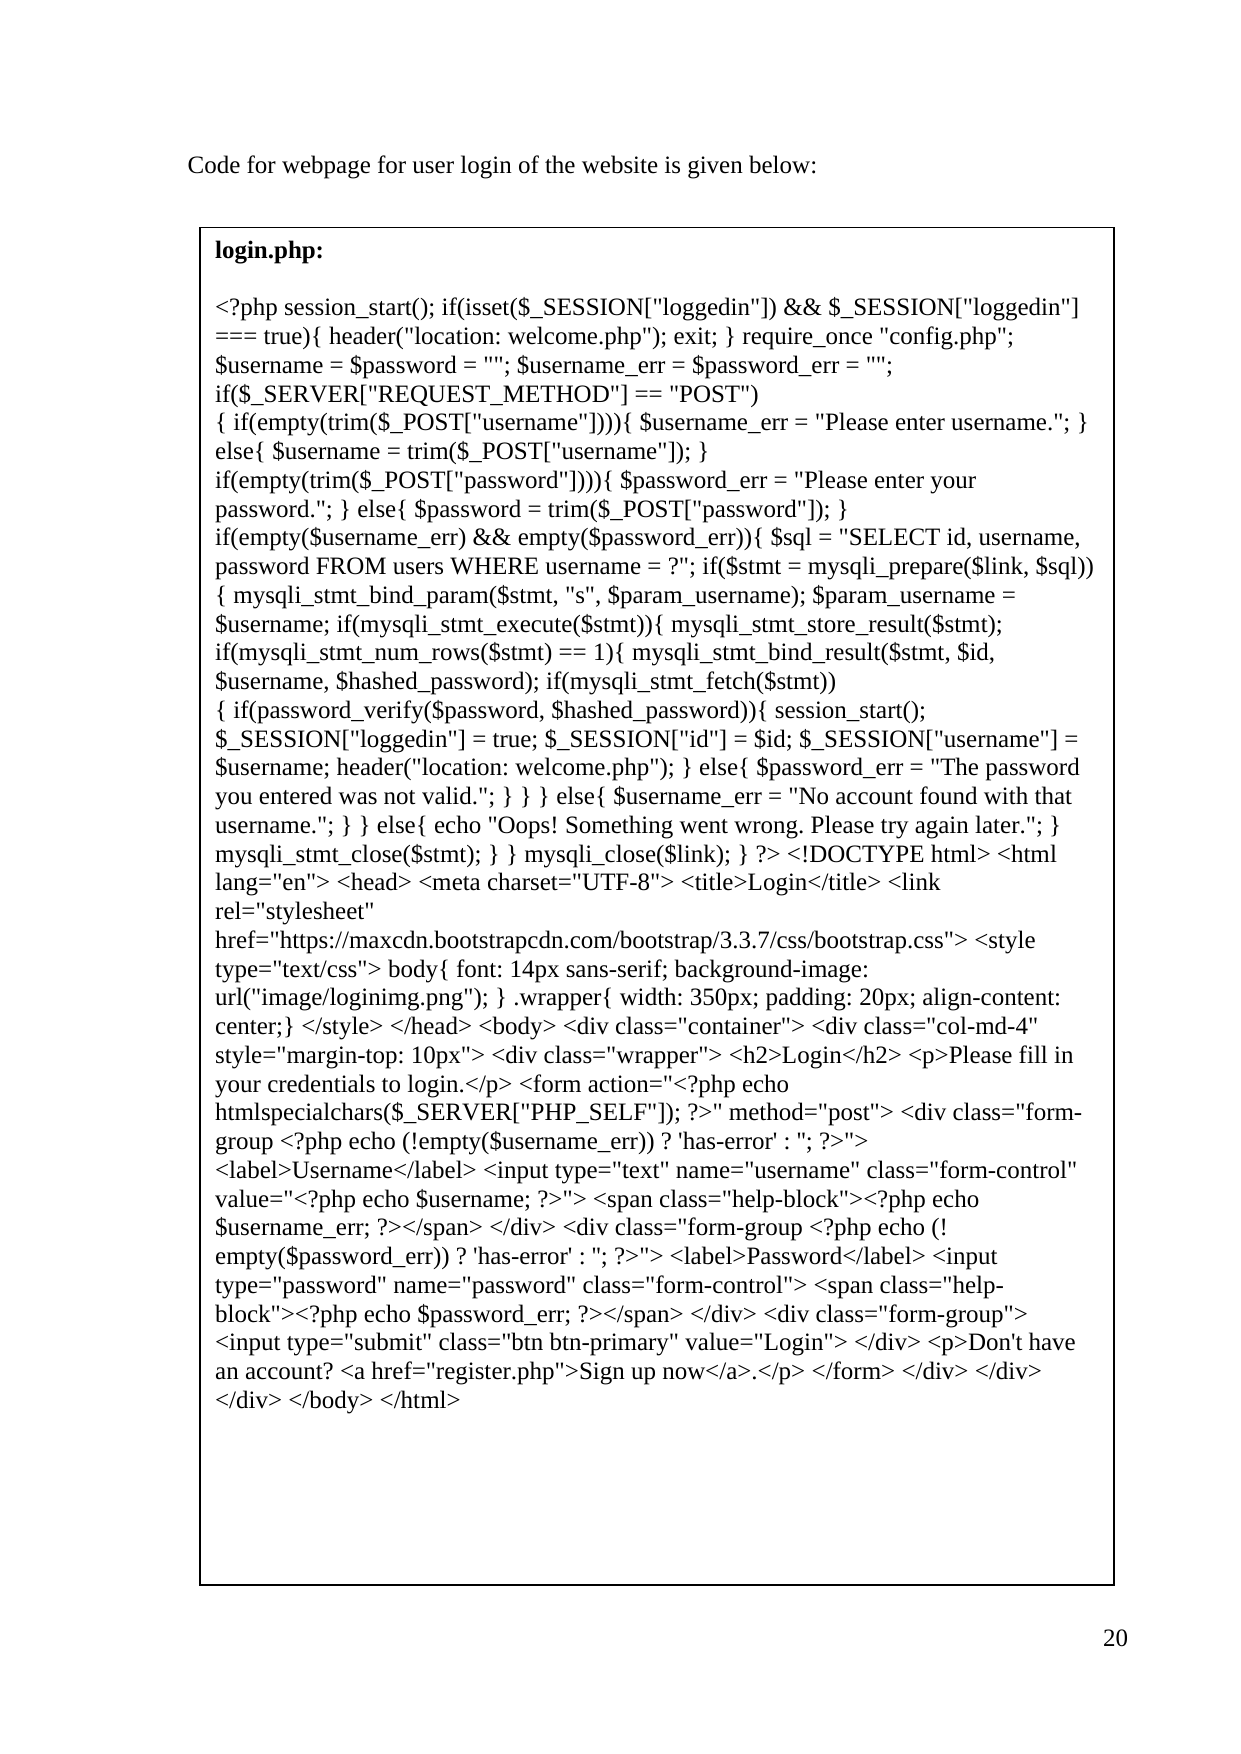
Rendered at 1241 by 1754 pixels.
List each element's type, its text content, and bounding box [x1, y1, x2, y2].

text Code for webpage for user login of the website is given below: [187, 150, 1128, 179]
